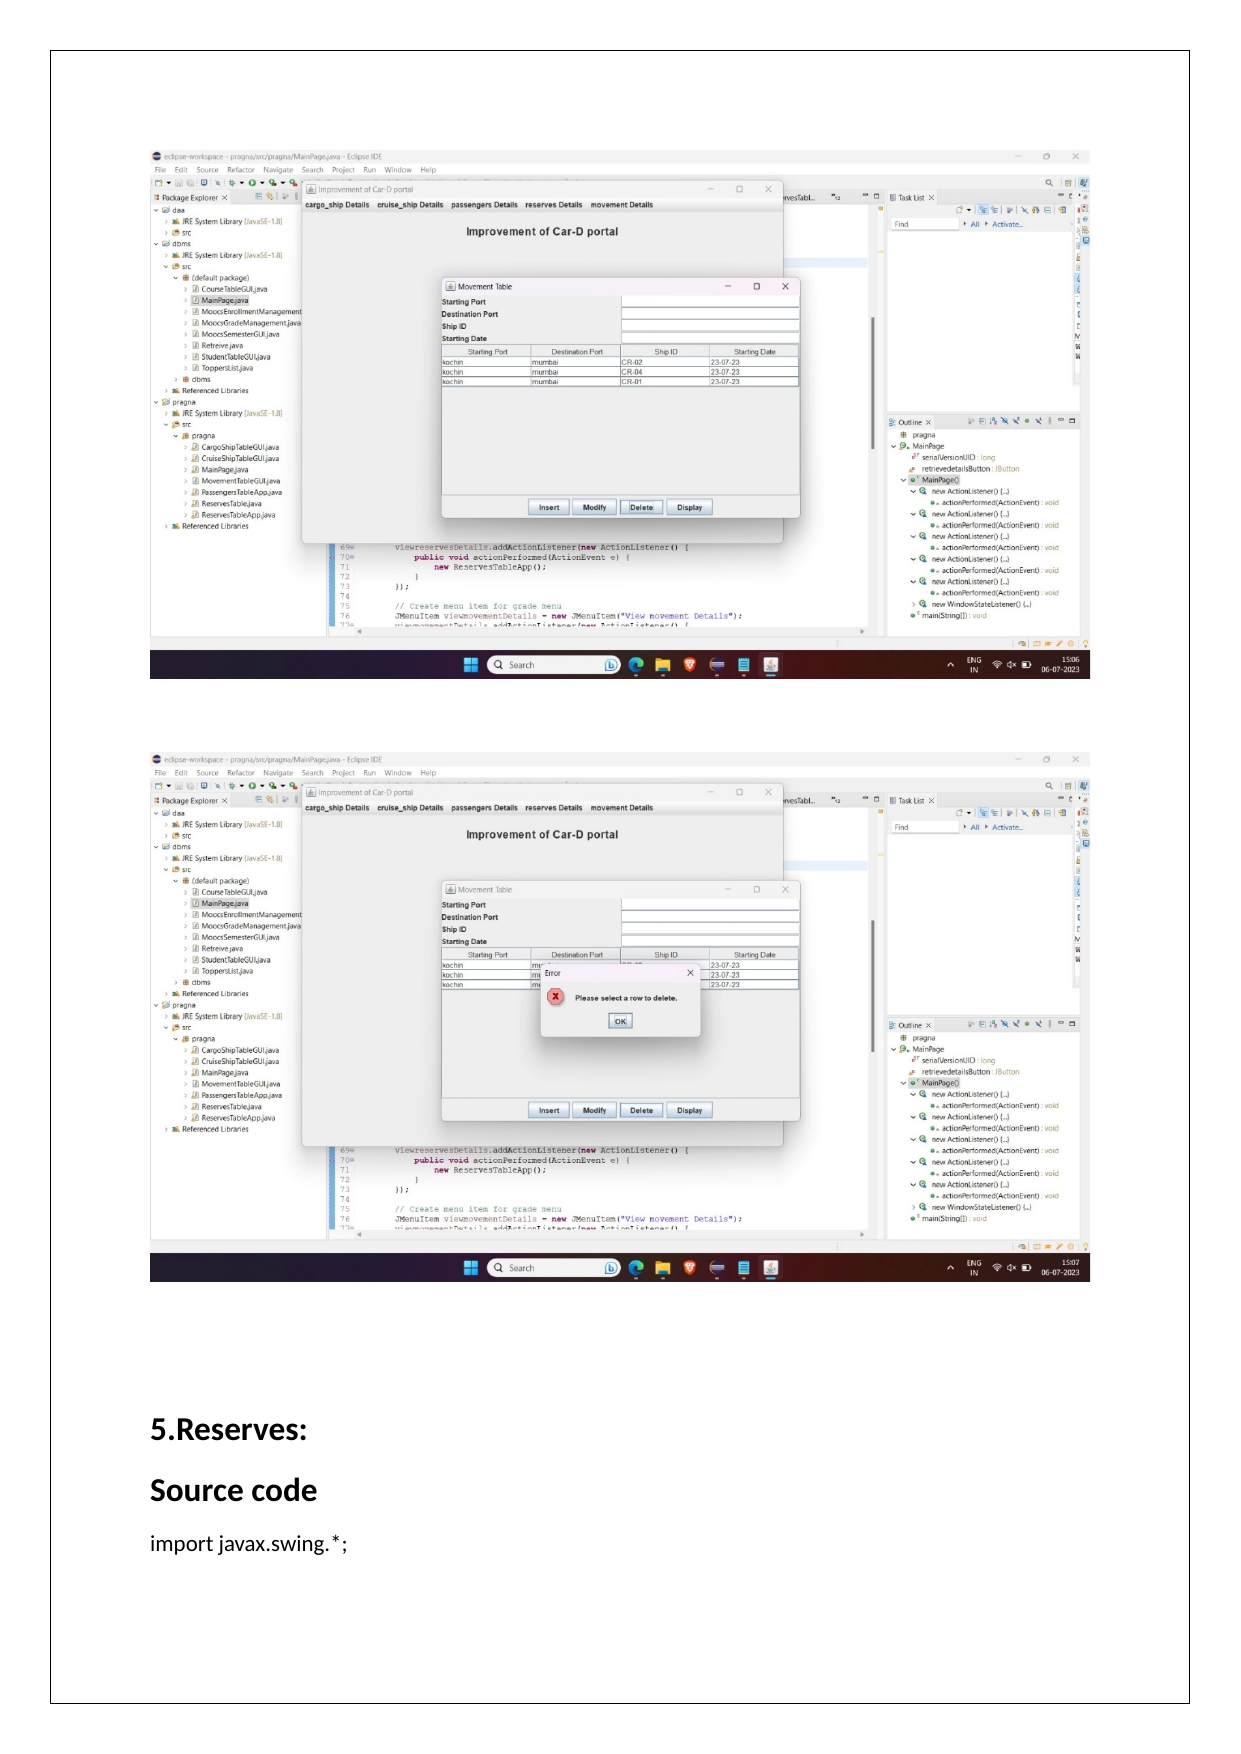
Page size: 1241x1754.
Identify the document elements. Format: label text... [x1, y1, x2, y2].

picture [150, 752, 1091, 1282]
text import javax.swing.*; [150, 1529, 1090, 1557]
text 5.Reserves: [150, 1408, 1090, 1449]
text Source code [150, 1469, 1090, 1509]
picture [150, 150, 1091, 679]
